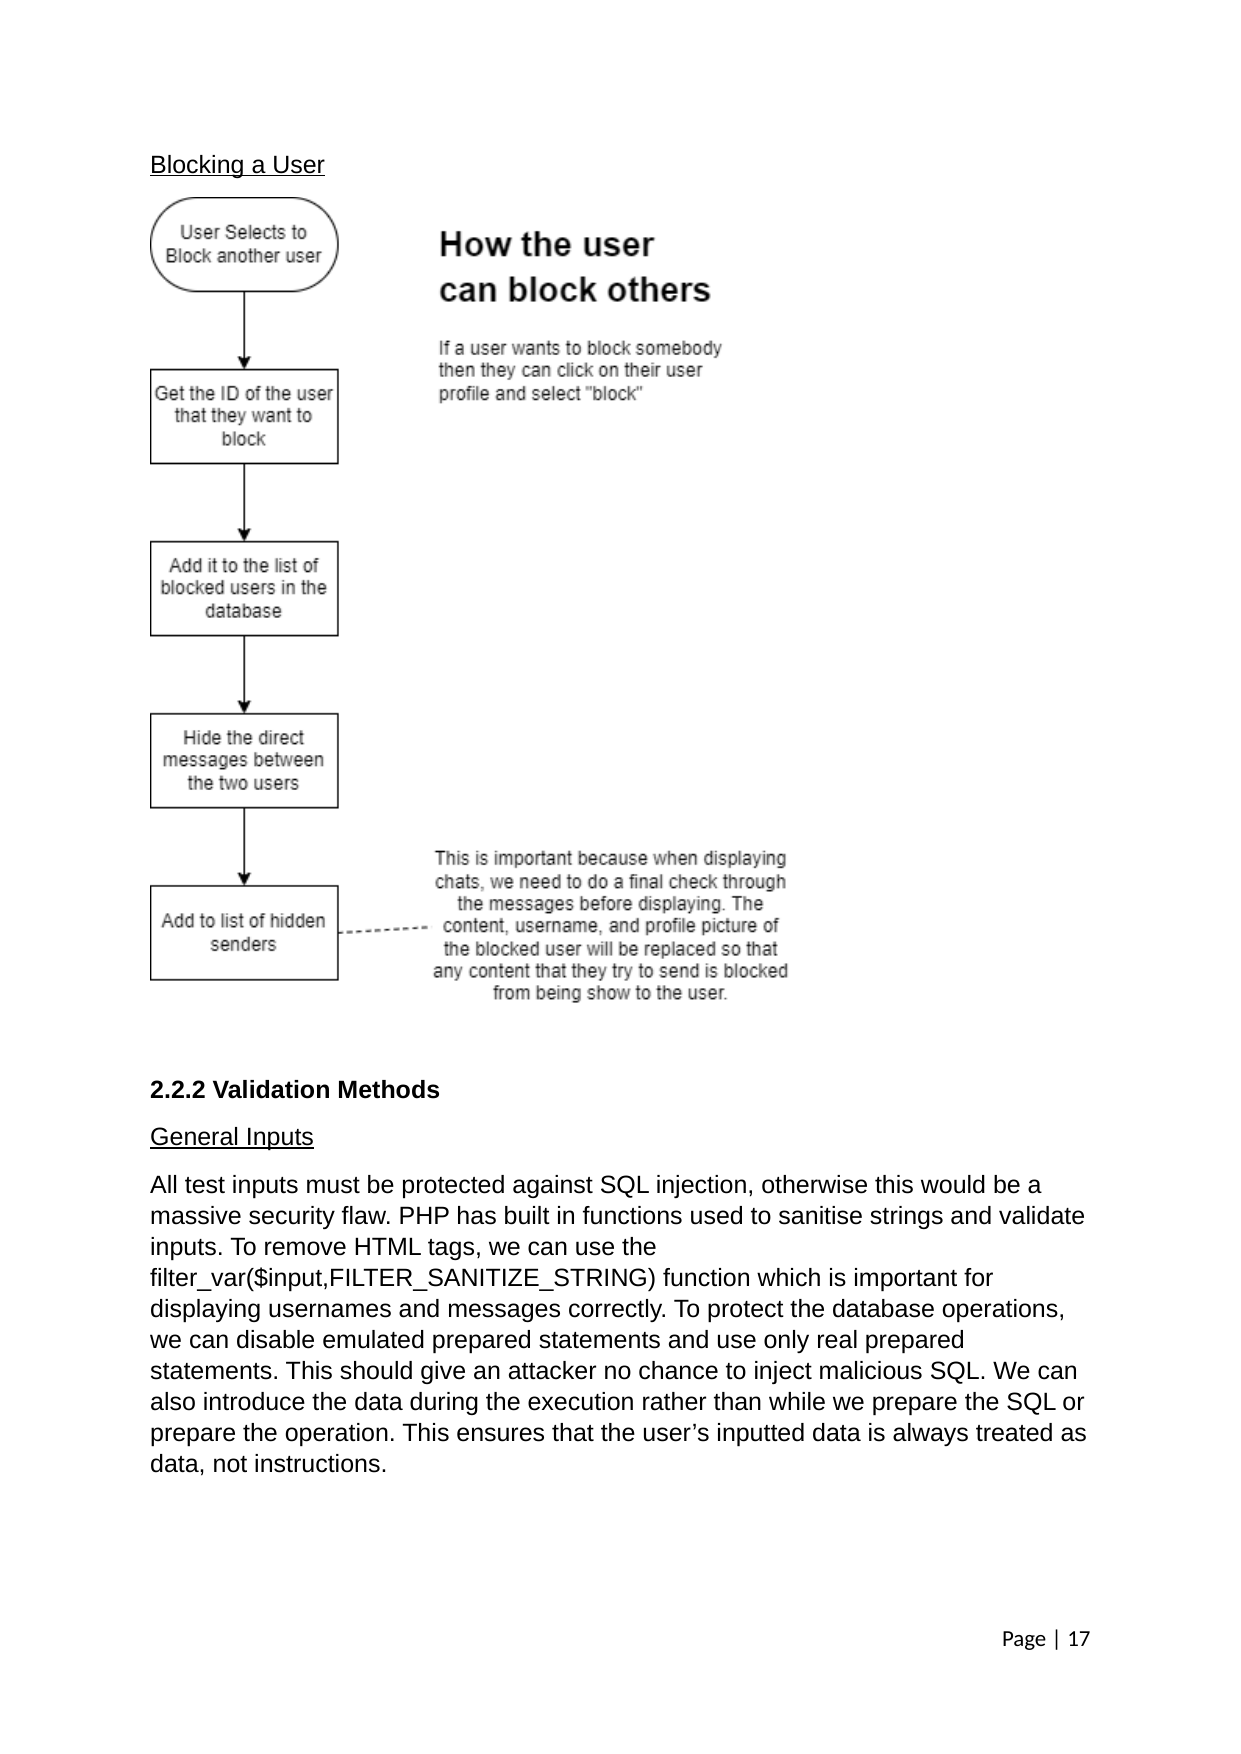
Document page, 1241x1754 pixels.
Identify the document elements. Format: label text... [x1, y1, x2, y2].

text All test inputs must be protected against SQL injection, otherwise this would be a massive security flaw. PHP has built in functions used to sanitise strings and validate inputs. To remove HTML tags, we can use the filter_var($input,FILTER_SANITIZE_STRING) function which is important for displaying usernames and messages correctly. To protect the database operations, we can disable emulated prepared statements and use only real prepared statements. This should give an attacker no chance to inject malicious SQL. We can also introduce the data during the execution rather than while we prepare the SQL or prepare the operation. This ensures that the user’s inputted data is always treated as data, not instructions. [150, 1170, 1090, 1478]
text Blocking a User [150, 150, 1090, 179]
text 2.2.2 Validation Methods [150, 1075, 1090, 1103]
picture [150, 197, 792, 1056]
text General Inputs [150, 1122, 1090, 1151]
